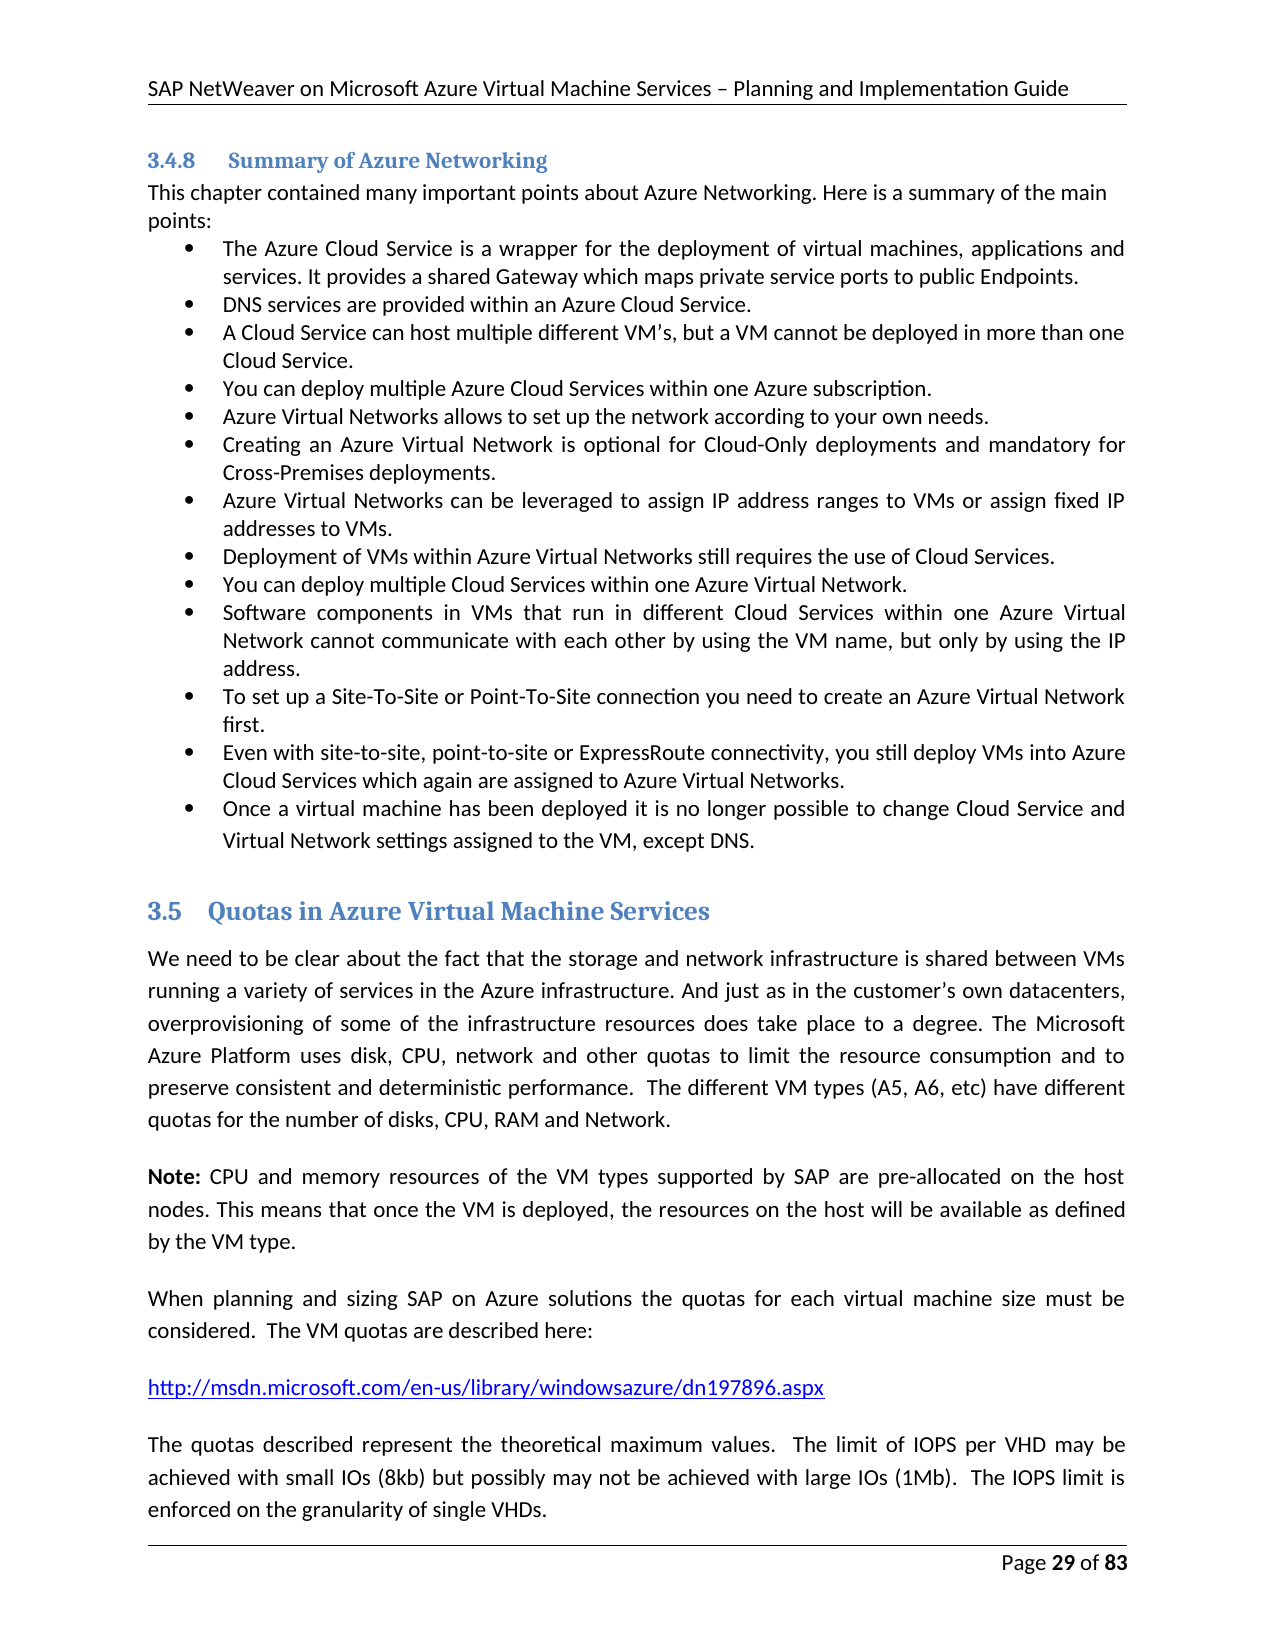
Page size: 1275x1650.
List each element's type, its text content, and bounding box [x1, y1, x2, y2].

list DNS services are provided within an Azure Cloud Service. [185, 290, 1127, 318]
list You can deploy multiple Azure Cloud Services within one Azure subscription. [185, 374, 1127, 402]
list Azure Virtual Networks can be leveraged to assign IP address ranges to VMs or assign fixed IP addresses to VMs. [185, 486, 1127, 542]
list Software components in VMs that run in different Cloud Services within one Azure Virtual Network cannot communicate with each other by using the VM name, but only by using the IP address. [185, 598, 1127, 682]
text This chapter contained many important points about Azure Networking. Here is a summary of the main points: [148, 178, 1127, 234]
text The quotas described represent the theoretical maximum values. The limit of IOPS per VHD may be achieved with small IOs (8kb) but possibly may not be achieved with large IOs (1Mb). The IOPS limit is enforced on the granularity of single VHDs. [148, 1431, 1127, 1523]
text We need to be clear about the fact that the storage and network infrastructure is shared between VMs running a variety of services in the Azure infrastructure. And just as in the customer’s own datacenters, overprovisioning of some of the infrastructure resources does take place to a degree. The Microsoft Azure Platform uses disk, CPU, network and other quotas to limit the resource consumption and to preserve consistent and deterministic performance. The different VM types (A5, A6, etc) have different quotas for the number of disks, CPU, RAM and Network. [148, 944, 1127, 1133]
list A Cloud Service can host multiple different VM’s, but a VM cannot be deployed in more than one Cloud Service. [185, 318, 1127, 374]
subtitle Summary of Azure Networking [148, 148, 1127, 174]
list Azure Virtual Networks allows to set up the network according to your own needs. [185, 402, 1127, 430]
text Note: CPU and memory resources of the VM types supported by SAP are pre-allocated on the host nodes. This means that once the VM is deployed, the resources on the host will be available as defined by the VM type. [148, 1162, 1127, 1255]
list Even with site-to-site, point-to-site or ExpressRoute connectivity, you still deploy VMs into Azure Cloud Services which again are assigned to Azure Virtual Networks. [185, 738, 1127, 794]
list Deployment of VMs within Azure Virtual Networks still requires the use of Cloud Services. [185, 542, 1127, 570]
list Once a virtual machine has been deployed it is no longer possible to change Cloud Service and Virtual Network settings assigned to the VM, except DNS. [185, 794, 1127, 854]
list To set up a Site-To-Site or Point-To-Site connection you need to create an Azure Virtual Network first. [185, 682, 1127, 738]
list Creating an Azure Virtual Network is optional for Cloud-Only deployments and mandatory for Cross-Premises deployments. [185, 430, 1127, 486]
text When planning and sizing SAP on Azure solutions the quotas for each virtual machine size must be considered. The VM quotas are described here: [148, 1284, 1127, 1344]
list The Azure Cloud Service is a wrapper for the deployment of virtual machines, applications and services. It provides a shared Gateway which maps private service ports to public Endpoints. [185, 234, 1127, 290]
text http://msdn.microsoft.com/en-us/library/windowsazure/dn197896.aspx [148, 1373, 1127, 1401]
list You can deploy multiple Cloud Services within one Azure Virtual Network. [185, 570, 1127, 598]
subtitle Quotas in Azure Virtual Machine Services [148, 896, 1127, 927]
